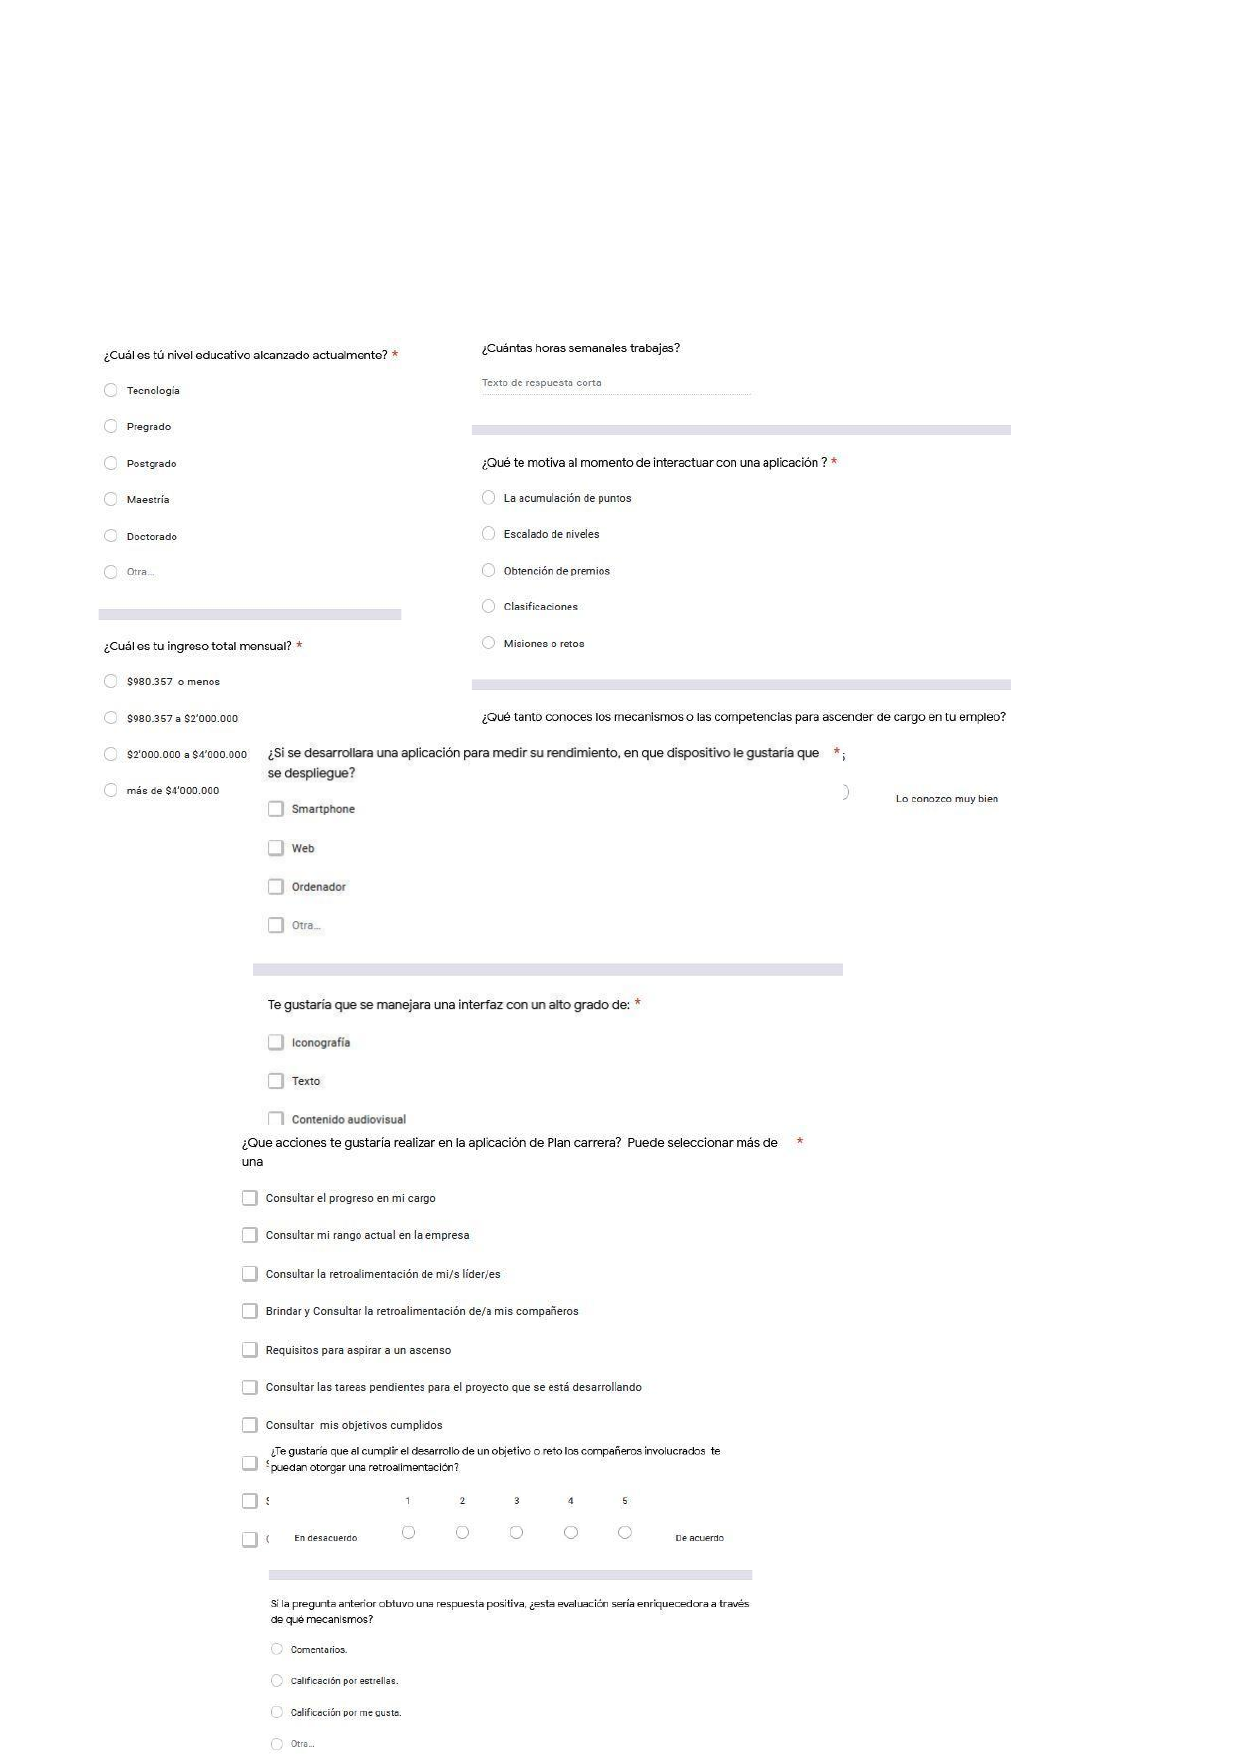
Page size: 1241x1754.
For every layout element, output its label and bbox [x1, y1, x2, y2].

picture [98, 330, 1011, 1754]
